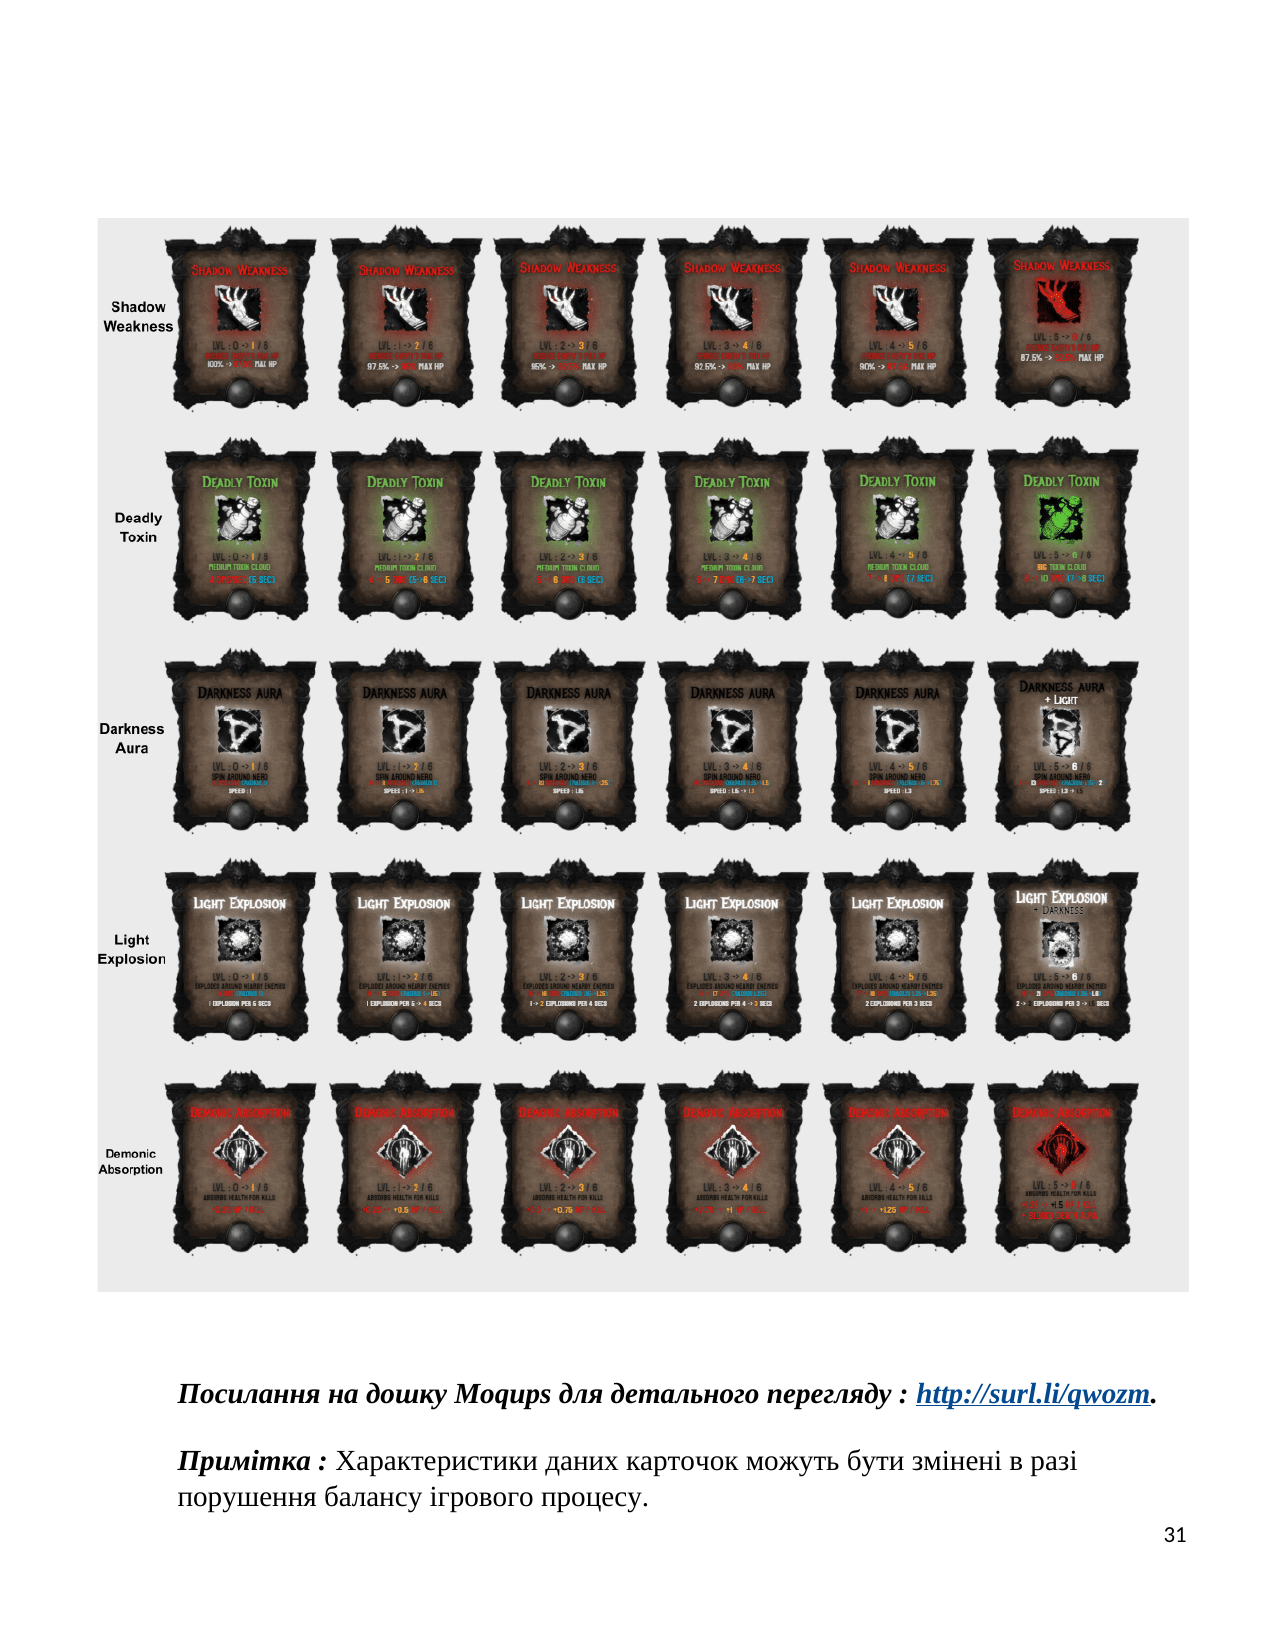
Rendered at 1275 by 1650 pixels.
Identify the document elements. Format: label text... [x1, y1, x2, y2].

list Посилання на дошку Moqups для детального перегляду : http://surl.li/qwozm. [177, 1376, 1186, 1409]
text Примітка : Характеристики даних карточок можуть бути змінені в разі порушення балансу ігрового процесу. [177, 1443, 1186, 1512]
picture [97, 218, 1189, 1292]
